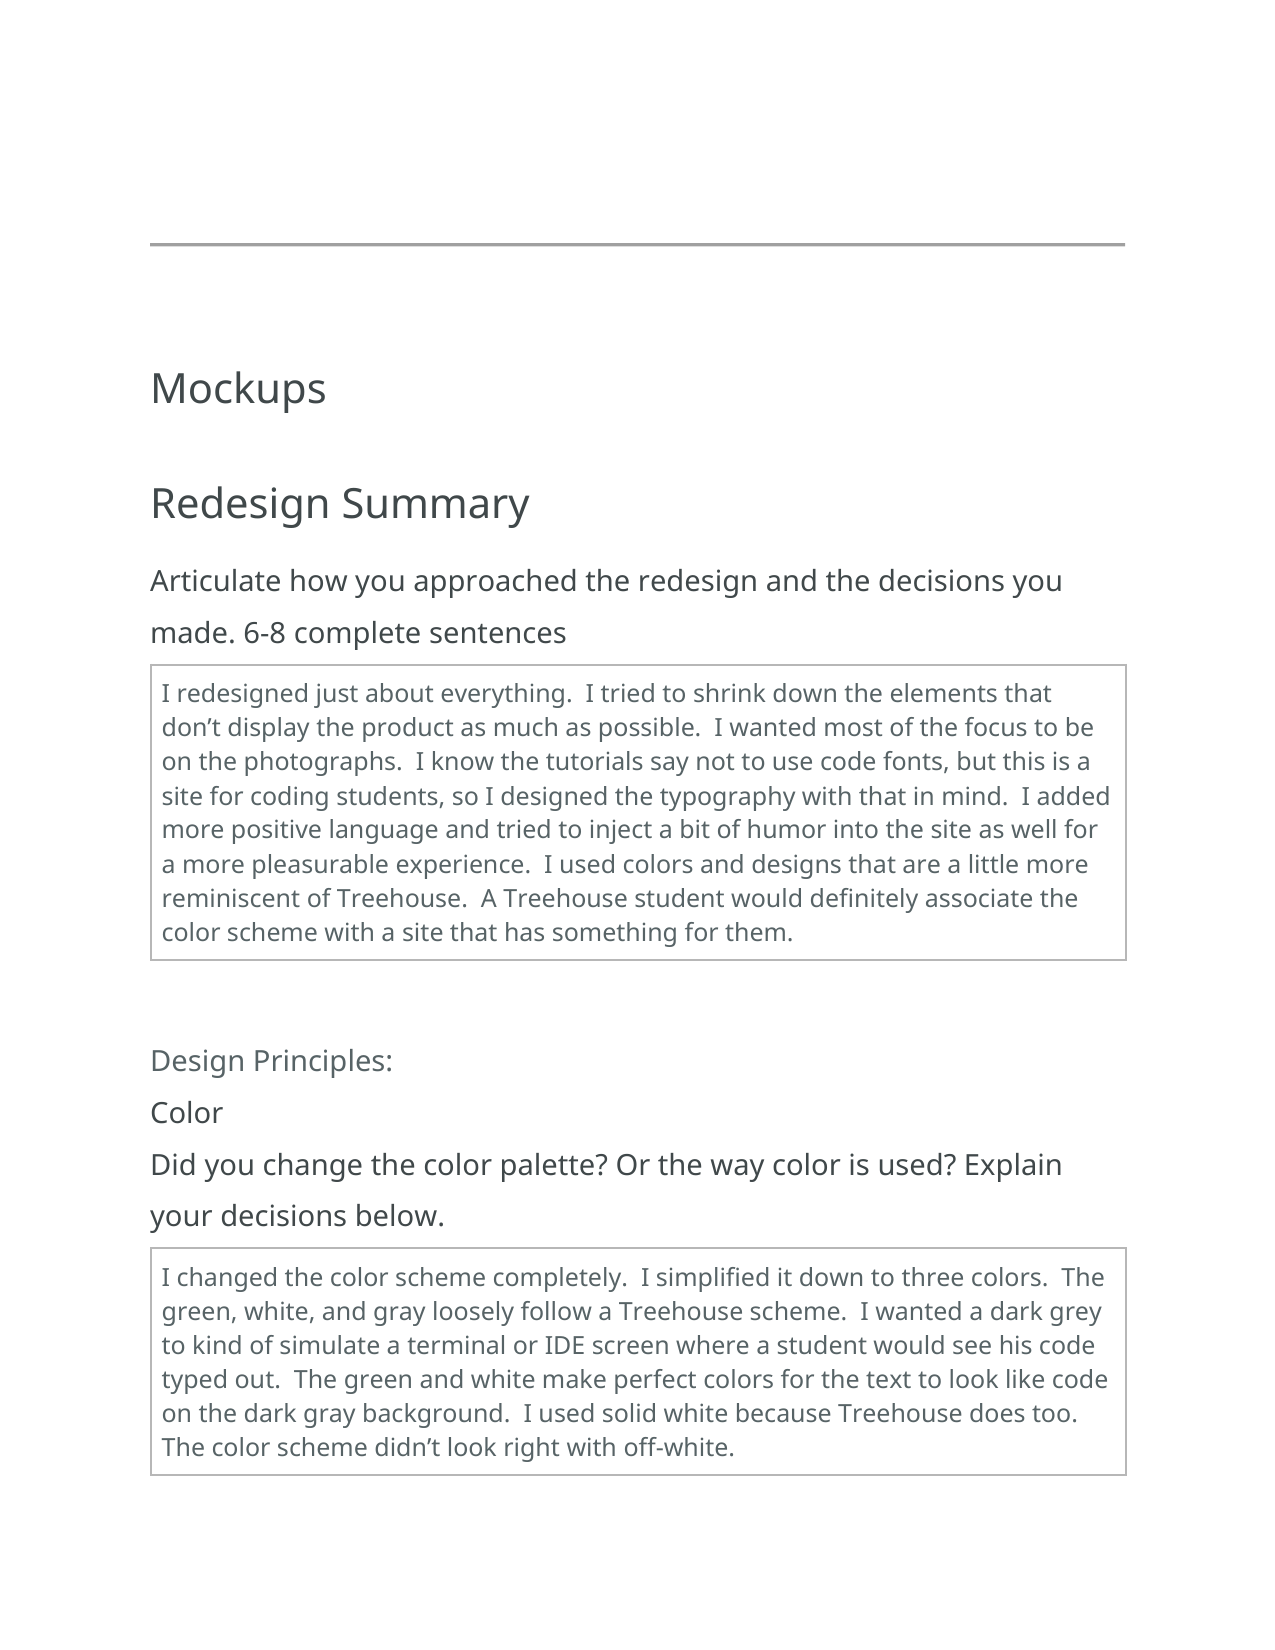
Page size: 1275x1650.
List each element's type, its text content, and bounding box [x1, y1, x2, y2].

subtitle Mockups [150, 359, 1125, 415]
subtitle Redesign Summary [150, 474, 1125, 531]
text Did you change the color palette? Or the way color is used? Explain your decisions below. [150, 1144, 1125, 1235]
table_header I redesigned just about everything. I tried to shrink down the elements that don’t display the product as much as possible. I wanted most of the focus to be on the photographs. I know the tutorials say not to use code fonts, but this is a site for coding students, so I designed the typography with that in mind. I added more positive language and tried to inject a bit of humor into the site as well for a more pleasurable experience. I used colors and designs that are a little more reminiscent of Treehouse. A Treehouse student would definitely associate the color scheme with a site that has something for them. [152, 666, 1125, 959]
subtitle Design Principles: [150, 1041, 1125, 1080]
text Articulate how you approached the redesign and the decisions you made. 6-8 complete sentences [150, 560, 1125, 652]
table_header I changed the color scheme completely. I simplified it down to three colors. The green, white, and gray loosely follow a Treehouse scheme. I wanted a dark grey to kind of simulate a terminal or IDE screen where a student would see his code typed out. The green and white make perfect colors for the text to look like code on the dark gray background. I used solid white because Treehouse does too. The color scheme didn’t look right with off-white. [152, 1249, 1125, 1474]
text Color [150, 1092, 1125, 1132]
